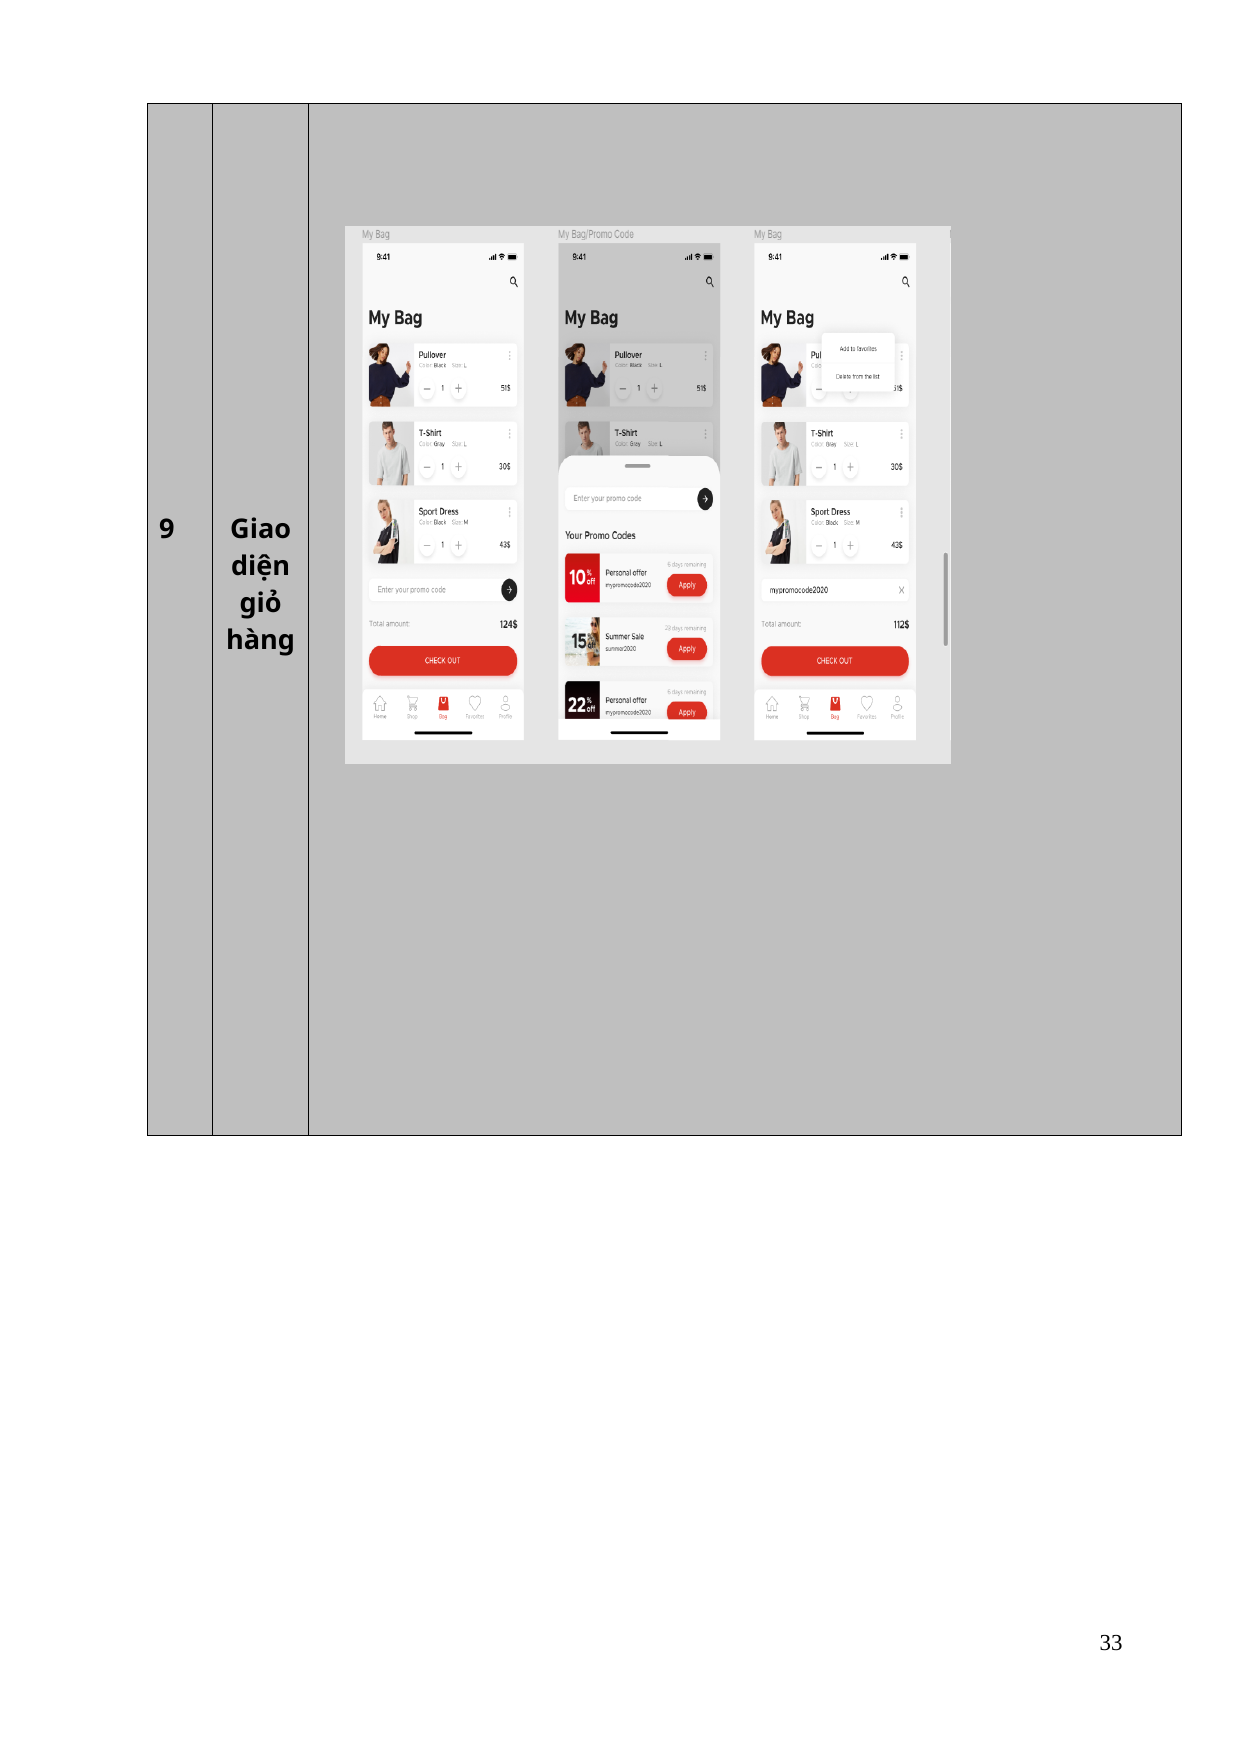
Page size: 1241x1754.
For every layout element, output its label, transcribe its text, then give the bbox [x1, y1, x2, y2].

picture [345, 226, 951, 764]
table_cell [213, 104, 308, 1135]
table_cell [309, 104, 1181, 1135]
table_cell 7 8 9 [148, 104, 212, 1135]
